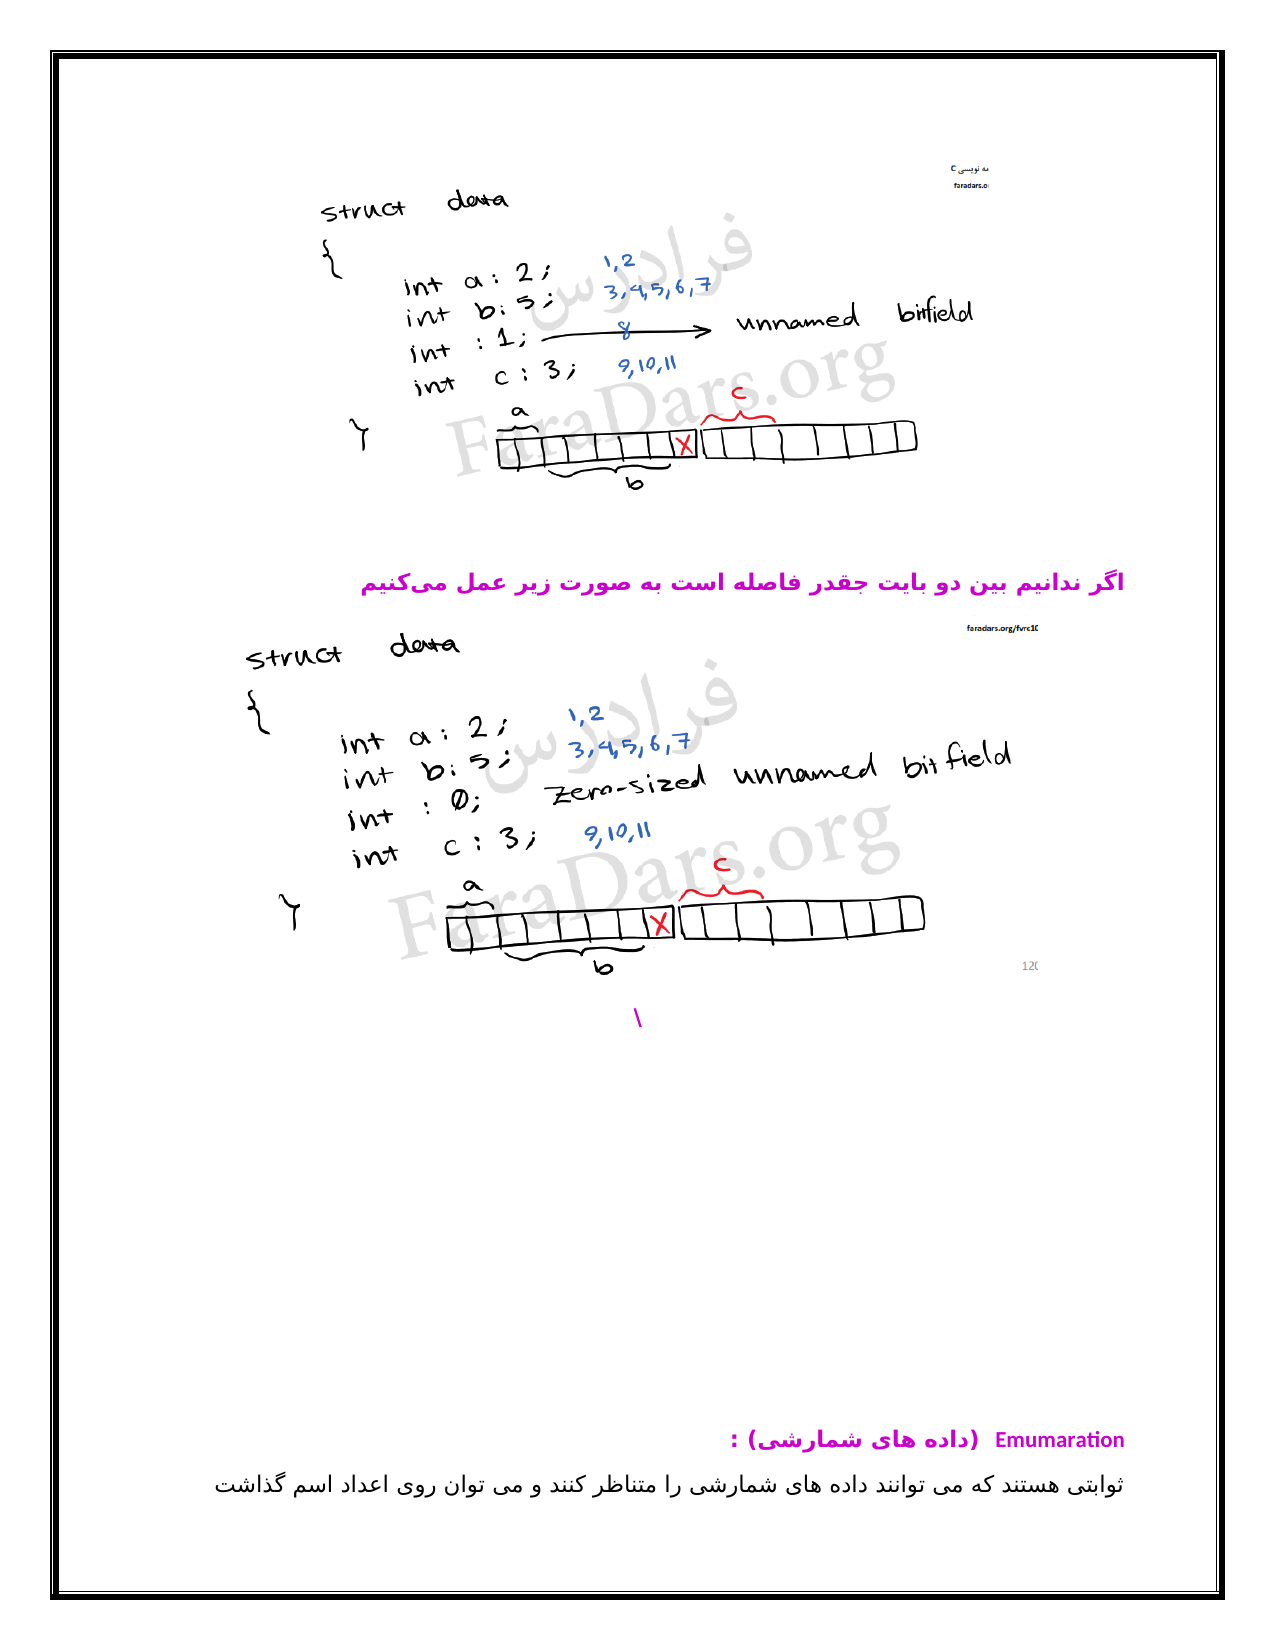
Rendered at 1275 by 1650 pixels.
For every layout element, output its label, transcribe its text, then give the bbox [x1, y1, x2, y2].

picture [286, 150, 989, 504]
text \ [150, 1004, 1125, 1031]
text Emumaration (داده های شمارشی) : [150, 1425, 1125, 1453]
text اگر ندانیم بین دو بایت جقدر فاصله است به صورت زیر عمل می‌کنیم [150, 569, 1125, 596]
text ثوابتی هستند که می توانند داده های شمارشی را متناظر کنند و می توان روی اعداد اسم گذاشت [150, 1472, 1125, 1498]
picture [236, 615, 1038, 986]
